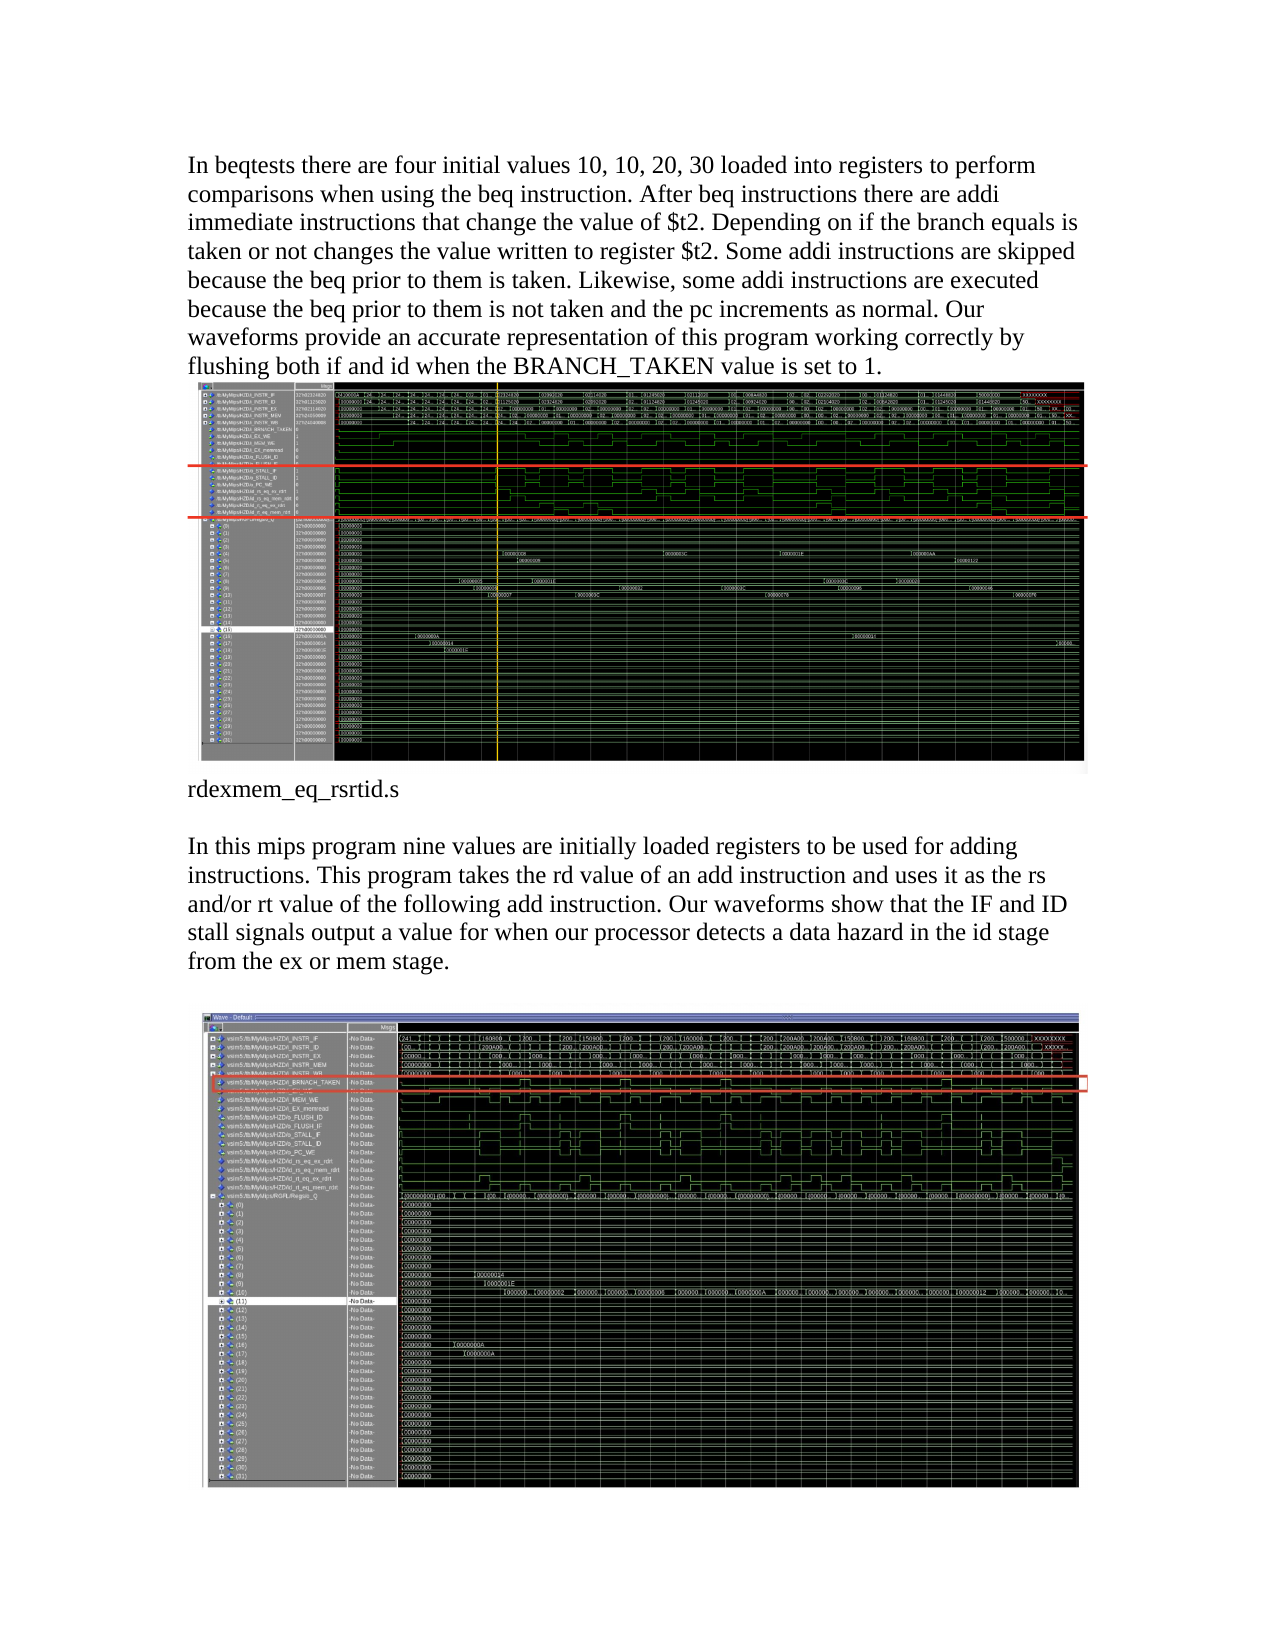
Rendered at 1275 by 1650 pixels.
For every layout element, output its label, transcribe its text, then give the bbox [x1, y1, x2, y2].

text In beqtests there are four initial values 10, 10, 20, 30 loaded into registers to perform comparisons when using the beq instruction. After beq instructions there are addi immediate instructions that change the value of $t2. Depending on if the branch equals is taken or not changes the value written to register $t2. Some addi instructions are skipped because the beq prior to them is taken. Likewise, some addi instructions are executed because the beq prior to them is not taken and the pc increments as normal. Our waveforms provide an accurate representation of this program working correctly by flushing both if and id when the BRANCH_TAKEN value is set to 1. [187, 150, 1087, 380]
text rdexmem_eq_rsrtid.s [187, 774, 1087, 802]
picture [187, 380, 1088, 774]
text In this mips program nine values are initially loaded registers to be used for adding instructions. This program takes the rd value of an add instruction and uses it as the rs and/or rt value of the following add instruction. Our waveforms show that the IF and ID stall signals output a value for when our processor detects a data hazard in the id stage from the ex or mem stage. [187, 831, 1087, 975]
picture [187, 1003, 1088, 1490]
